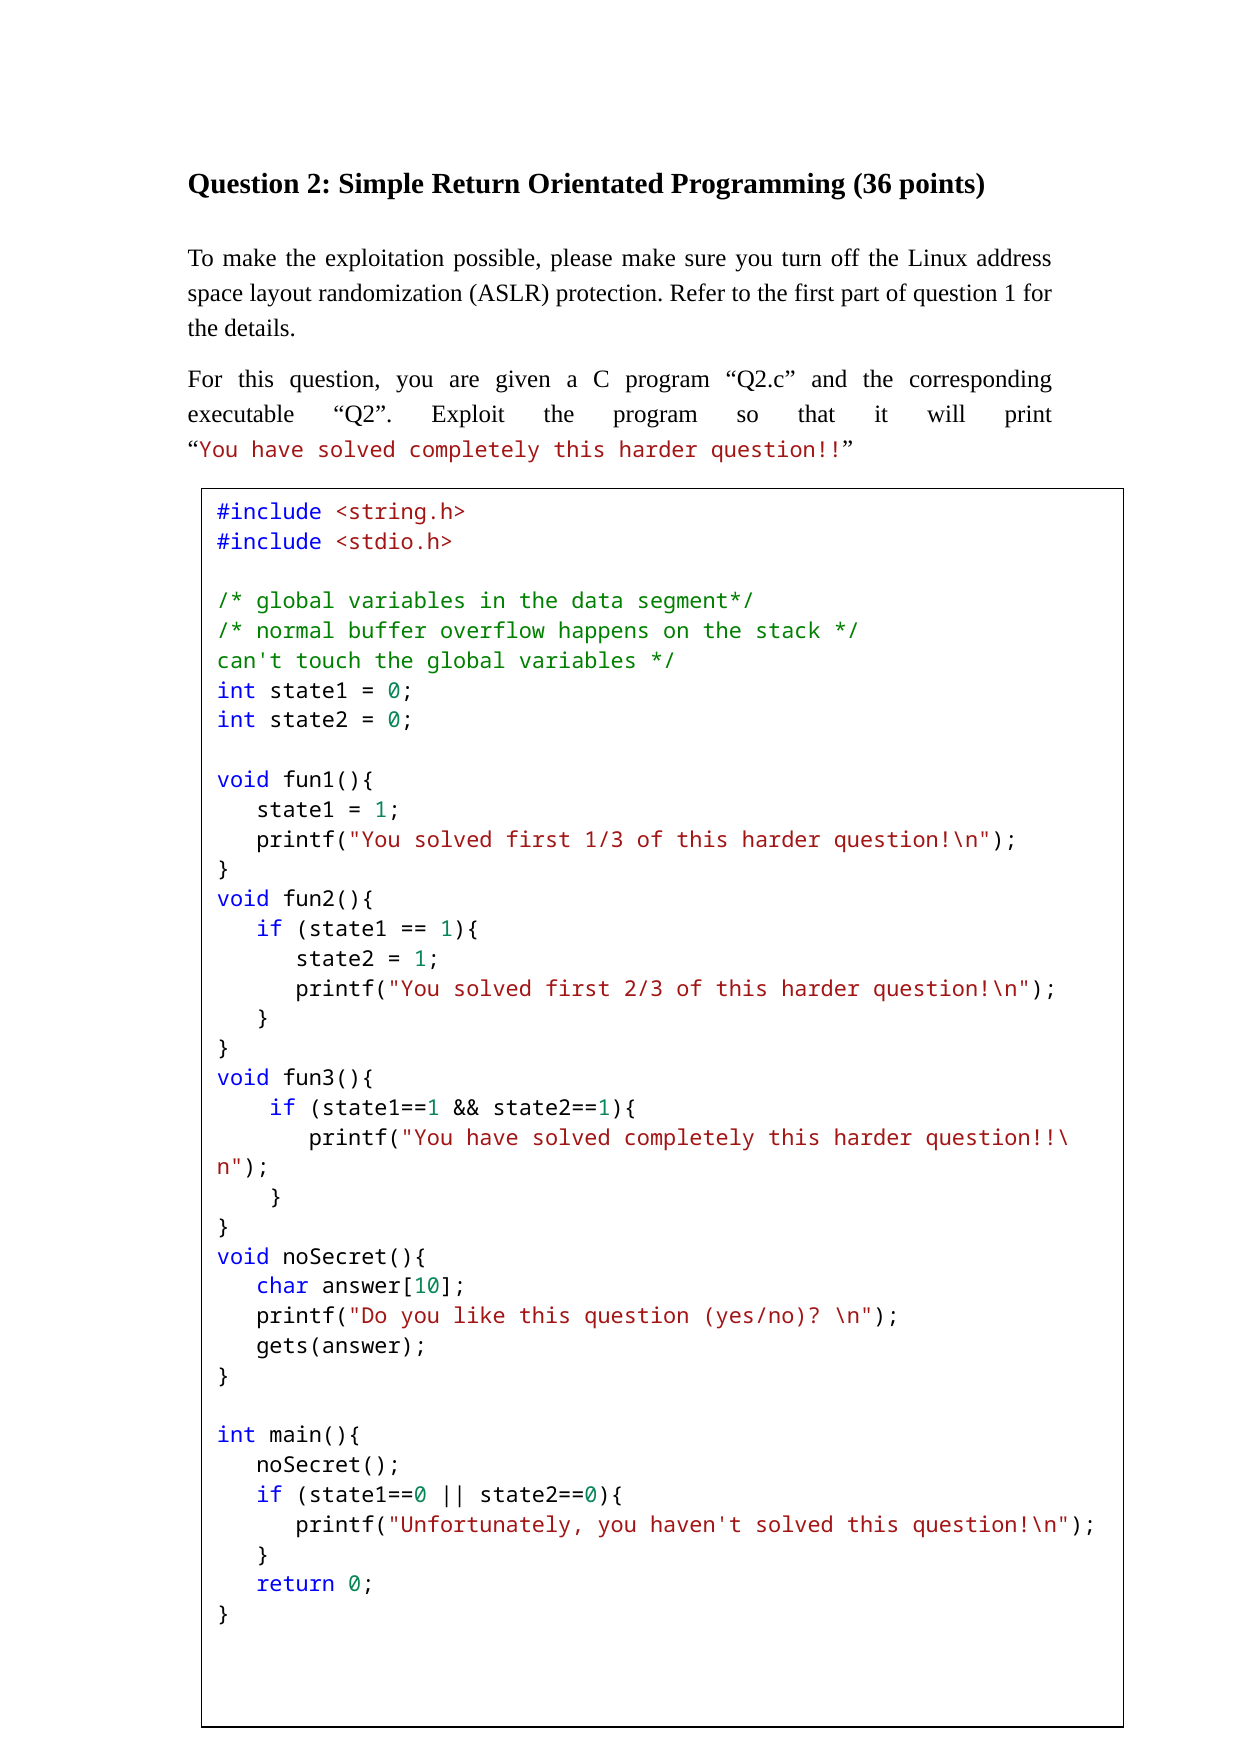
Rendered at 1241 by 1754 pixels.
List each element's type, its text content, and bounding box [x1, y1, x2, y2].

text For this question, you are given a C program “Q2.c” and the corresponding executable “Q2”. Exploit the program so that it will print “You have solved completely this harder question!!” [187, 362, 1053, 465]
text To make the exploitation possible, please make sure you turn off the Linux address space layout randomization (ASLR) protection. Refer to the first part of question 1 for the details. [187, 241, 1053, 343]
text Question 2: Simple Return Orientated Programming (36 points) [187, 150, 1053, 215]
